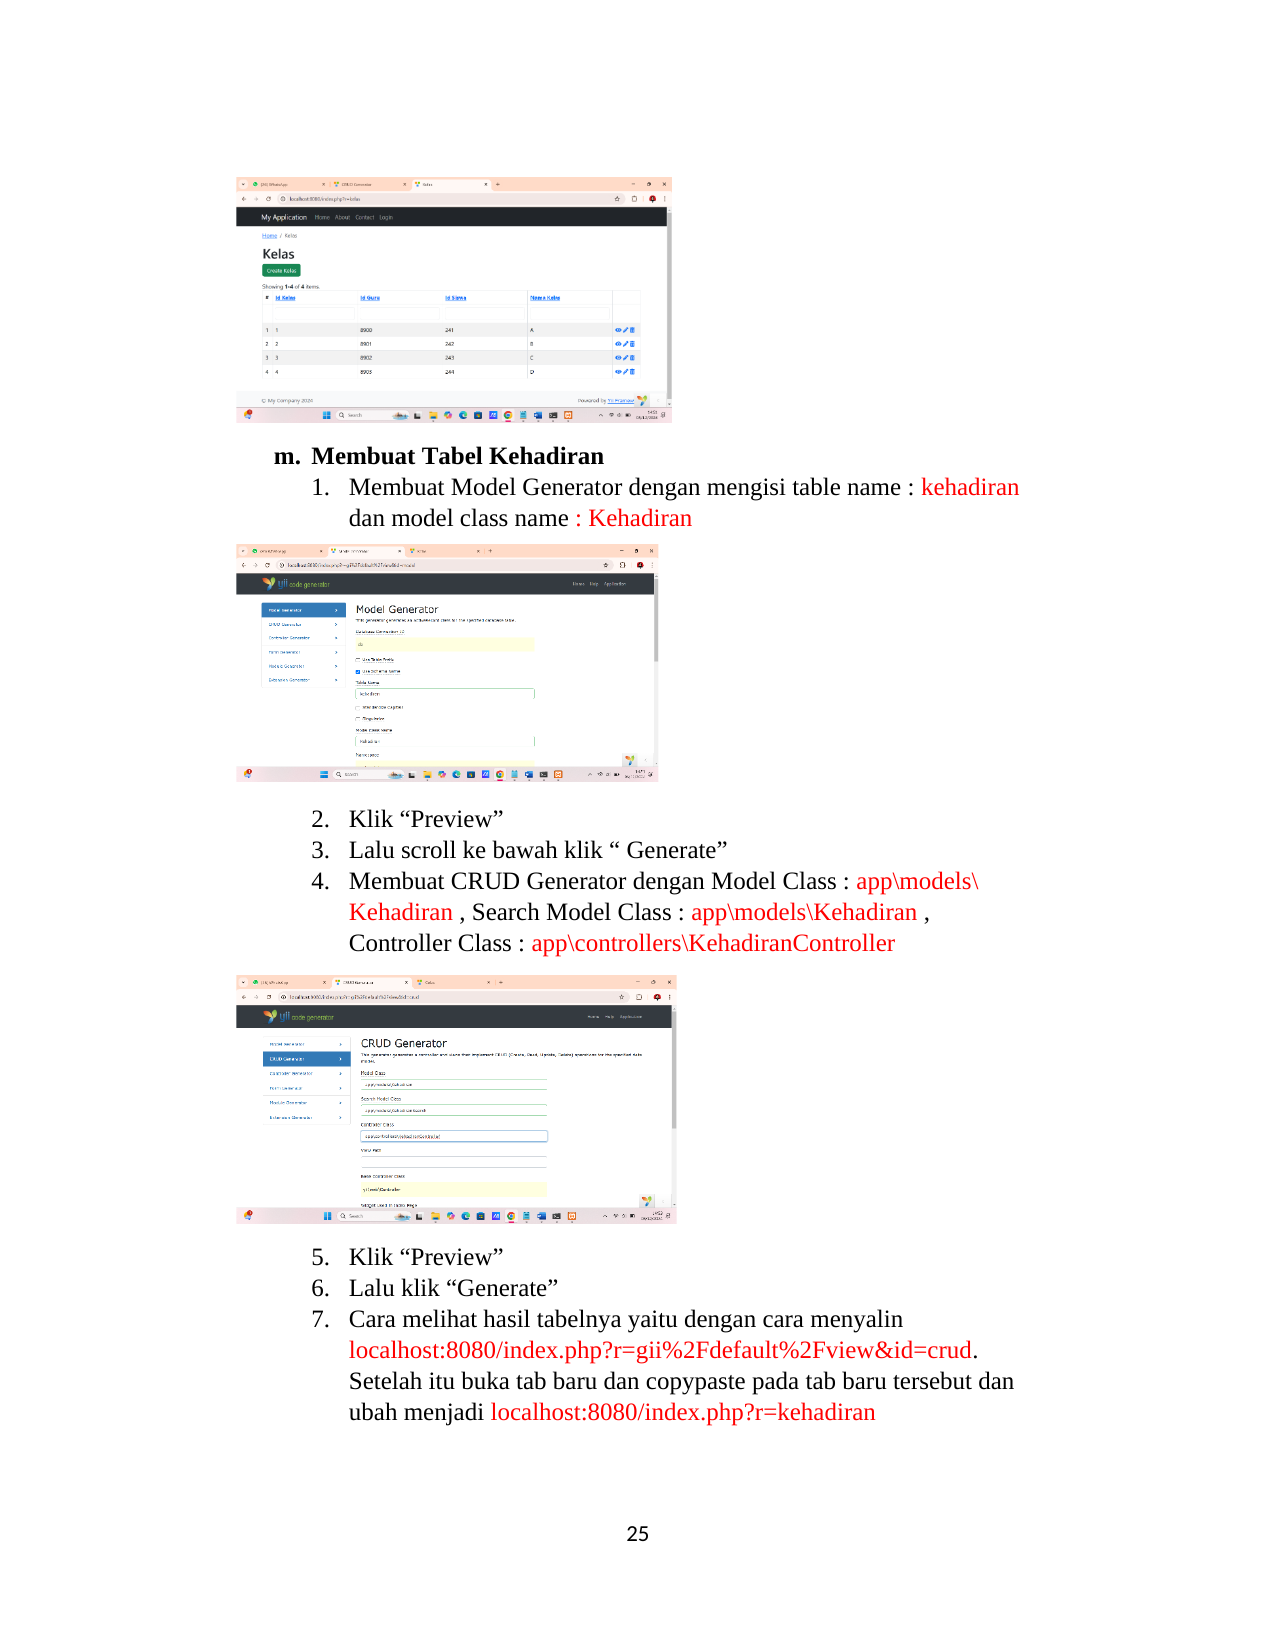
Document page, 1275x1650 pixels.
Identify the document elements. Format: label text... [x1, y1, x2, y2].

list Lalu klik “Generate” [311, 1273, 1039, 1302]
list Membuat Tabel Kehadiran [274, 441, 1039, 470]
picture [236, 544, 659, 782]
list Membuat Model Generator dengan mengisi table name : kehadiran dan model class name : Kehadiran [311, 472, 1039, 532]
list Klik “Preview” [311, 1242, 1039, 1271]
list Klik “Preview” [311, 804, 1039, 832]
list Cara melihat hasil tabelnya yaitu dengan cara menyalin localhost:8080/index.php?r=gii%2Fdefault%2Fview&id=crud. Setelah itu buka tab baru dan copypaste pada tab baru tersebut dan ubah menjadi localhost:8080/index.php?r=kehadiran [311, 1304, 1039, 1426]
list Lalu scroll ke bawah klik “ Generate” [311, 835, 1039, 863]
picture [236, 177, 672, 423]
list Membuat CRUD Generator dengan Model Class : app\models\Kehadiran , Search Model Class : app\models\Kehadiran , Controller Class : app\controllers\KehadiranController [311, 866, 1039, 957]
picture [236, 975, 677, 1224]
